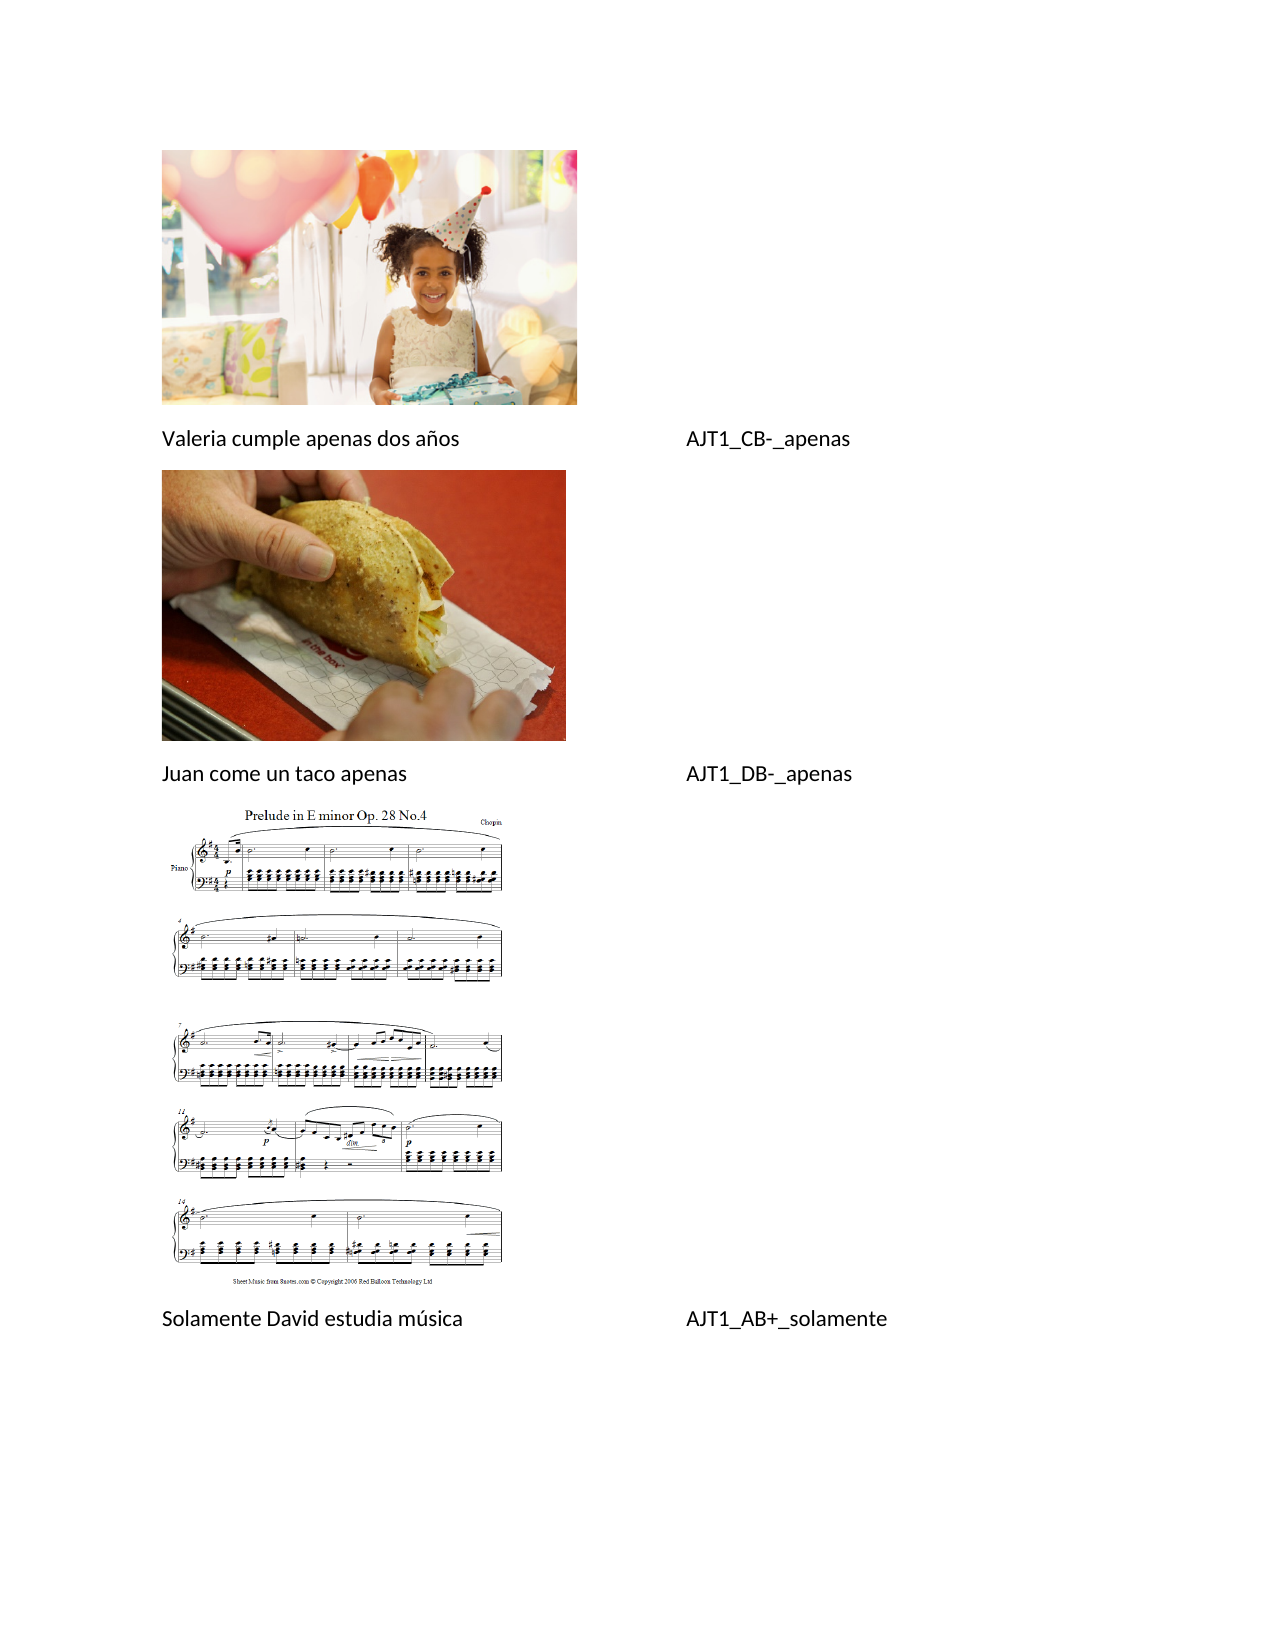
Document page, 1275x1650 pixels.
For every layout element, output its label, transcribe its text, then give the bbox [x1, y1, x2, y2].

text Juan come un taco apenas AJT1_DB-_apenas [162, 759, 1125, 787]
picture [161, 806, 509, 1286]
picture [161, 150, 578, 405]
picture [161, 470, 566, 741]
text Valeria cumple apenas dos años AJT1_CB-_apenas [162, 424, 1125, 452]
text Solamente David estudia música AJT1_AB+_solamente [162, 1304, 1125, 1332]
